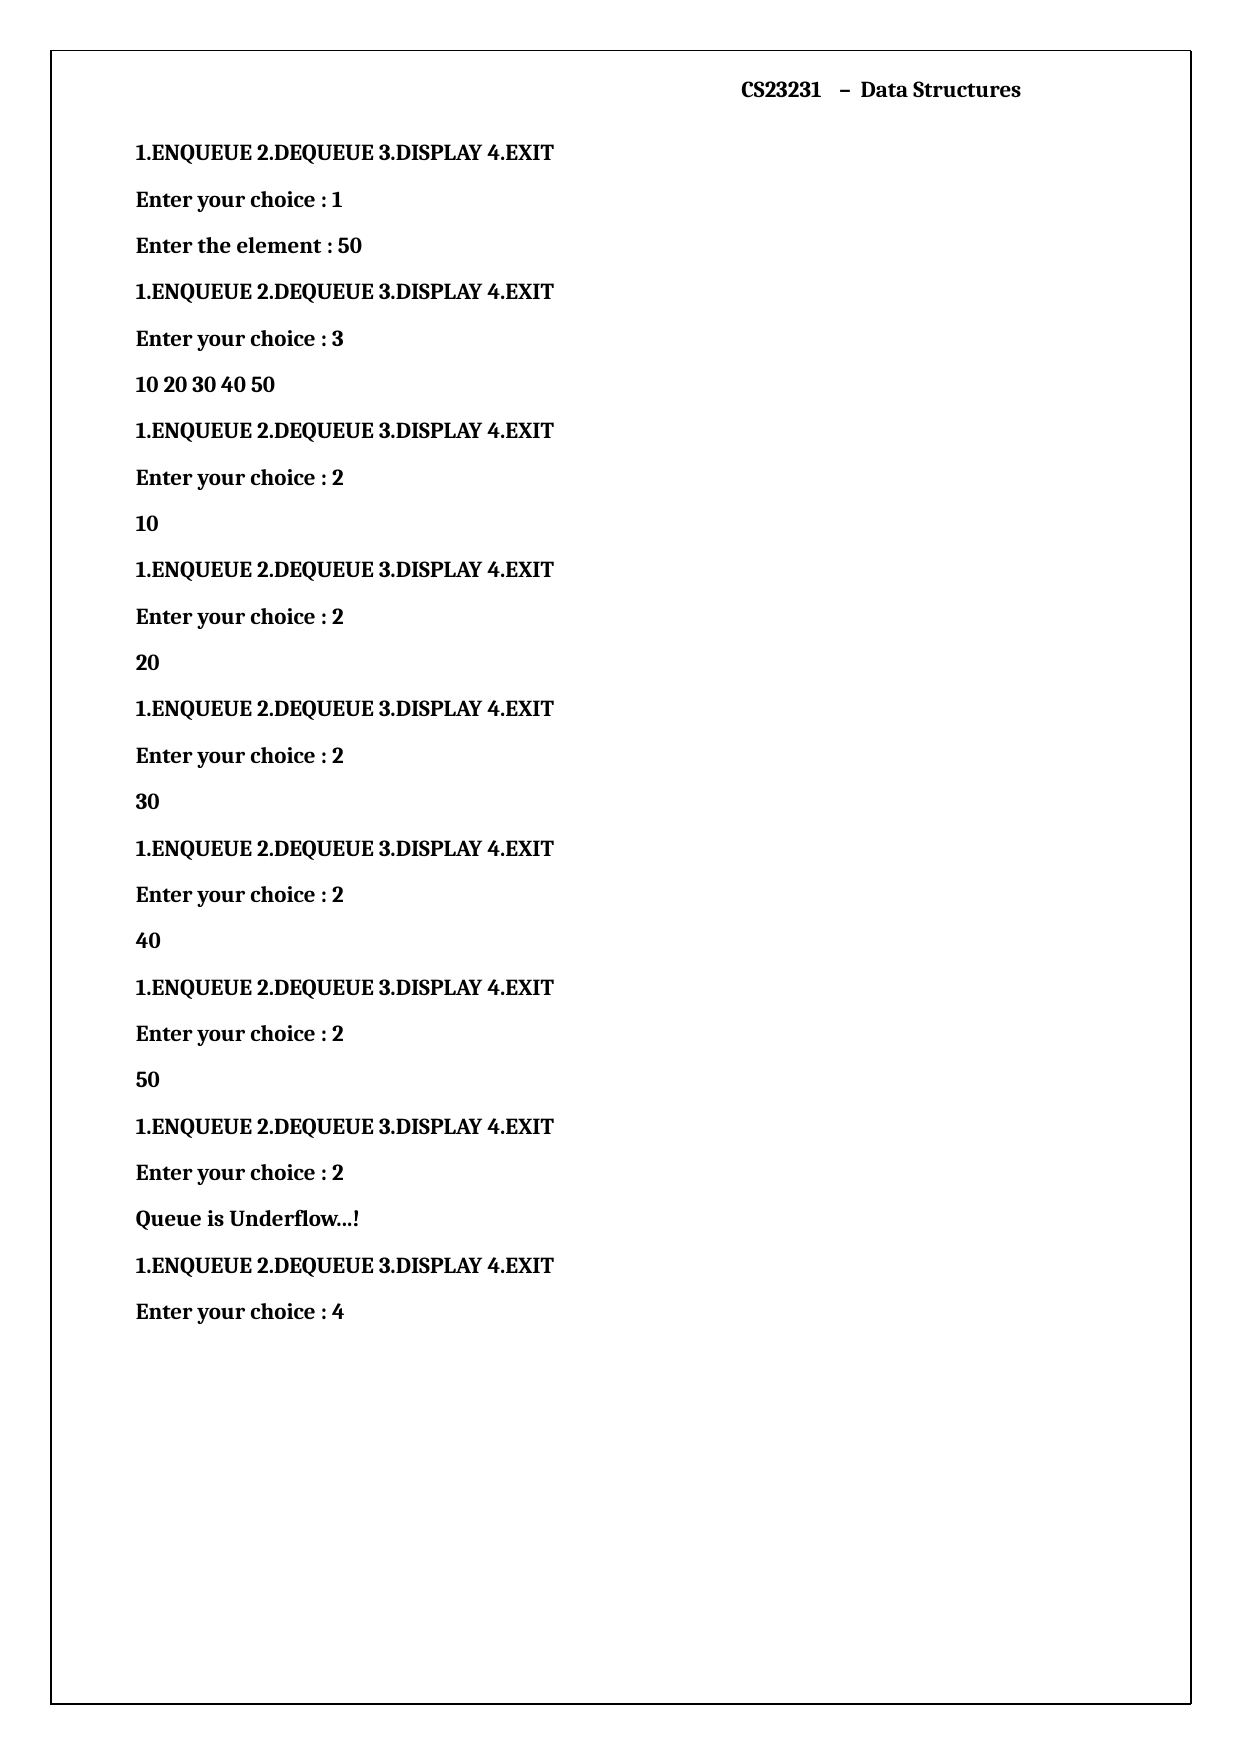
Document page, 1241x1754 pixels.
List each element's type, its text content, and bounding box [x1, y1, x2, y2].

text 1.ENQUEUE 2.DEQUEUE 3.DISPLAY 4.EXIT [136, 557, 1132, 583]
text Enter your choice : 4 [136, 1299, 1132, 1325]
text 1.ENQUEUE 2.DEQUEUE 3.DISPLAY 4.EXIT [136, 418, 1132, 444]
text 1.ENQUEUE 2.DEQUEUE 3.DISPLAY 4.EXIT [136, 696, 1132, 723]
text 30 [136, 789, 1132, 815]
text Enter your choice : 1 [136, 186, 1132, 213]
text 10 20 30 40 50 [136, 372, 1132, 398]
text 10 [136, 511, 1132, 537]
text Enter your choice : 2 [136, 743, 1132, 769]
text 1.ENQUEUE 2.DEQUEUE 3.DISPLAY 4.EXIT [136, 1113, 1132, 1140]
text 1.ENQUEUE 2.DEQUEUE 3.DISPLAY 4.EXIT [136, 974, 1132, 1001]
text Enter your choice : 2 [136, 464, 1132, 491]
text 40 [136, 928, 1132, 954]
picture [739, 71, 1093, 103]
text Queue is Underflow...! [136, 1206, 1132, 1232]
text 1.ENQUEUE 2.DEQUEUE 3.DISPLAY 4.EXIT [136, 1252, 1132, 1279]
text Enter your choice : 2 [136, 1160, 1132, 1186]
text 50 [136, 1067, 1132, 1093]
text 1.ENQUEUE 2.DEQUEUE 3.DISPLAY 4.EXIT [136, 279, 1132, 305]
text Enter your choice : 3 [136, 325, 1132, 352]
text Enter your choice : 2 [136, 603, 1132, 630]
text 1.ENQUEUE 2.DEQUEUE 3.DISPLAY 4.EXIT [136, 140, 1132, 166]
text Enter your choice : 2 [136, 1021, 1132, 1047]
text Enter your choice : 2 [136, 882, 1132, 908]
text Enter the element : 50 [136, 233, 1132, 259]
text 1.ENQUEUE 2.DEQUEUE 3.DISPLAY 4.EXIT [136, 835, 1132, 862]
text 20 [136, 650, 1132, 676]
